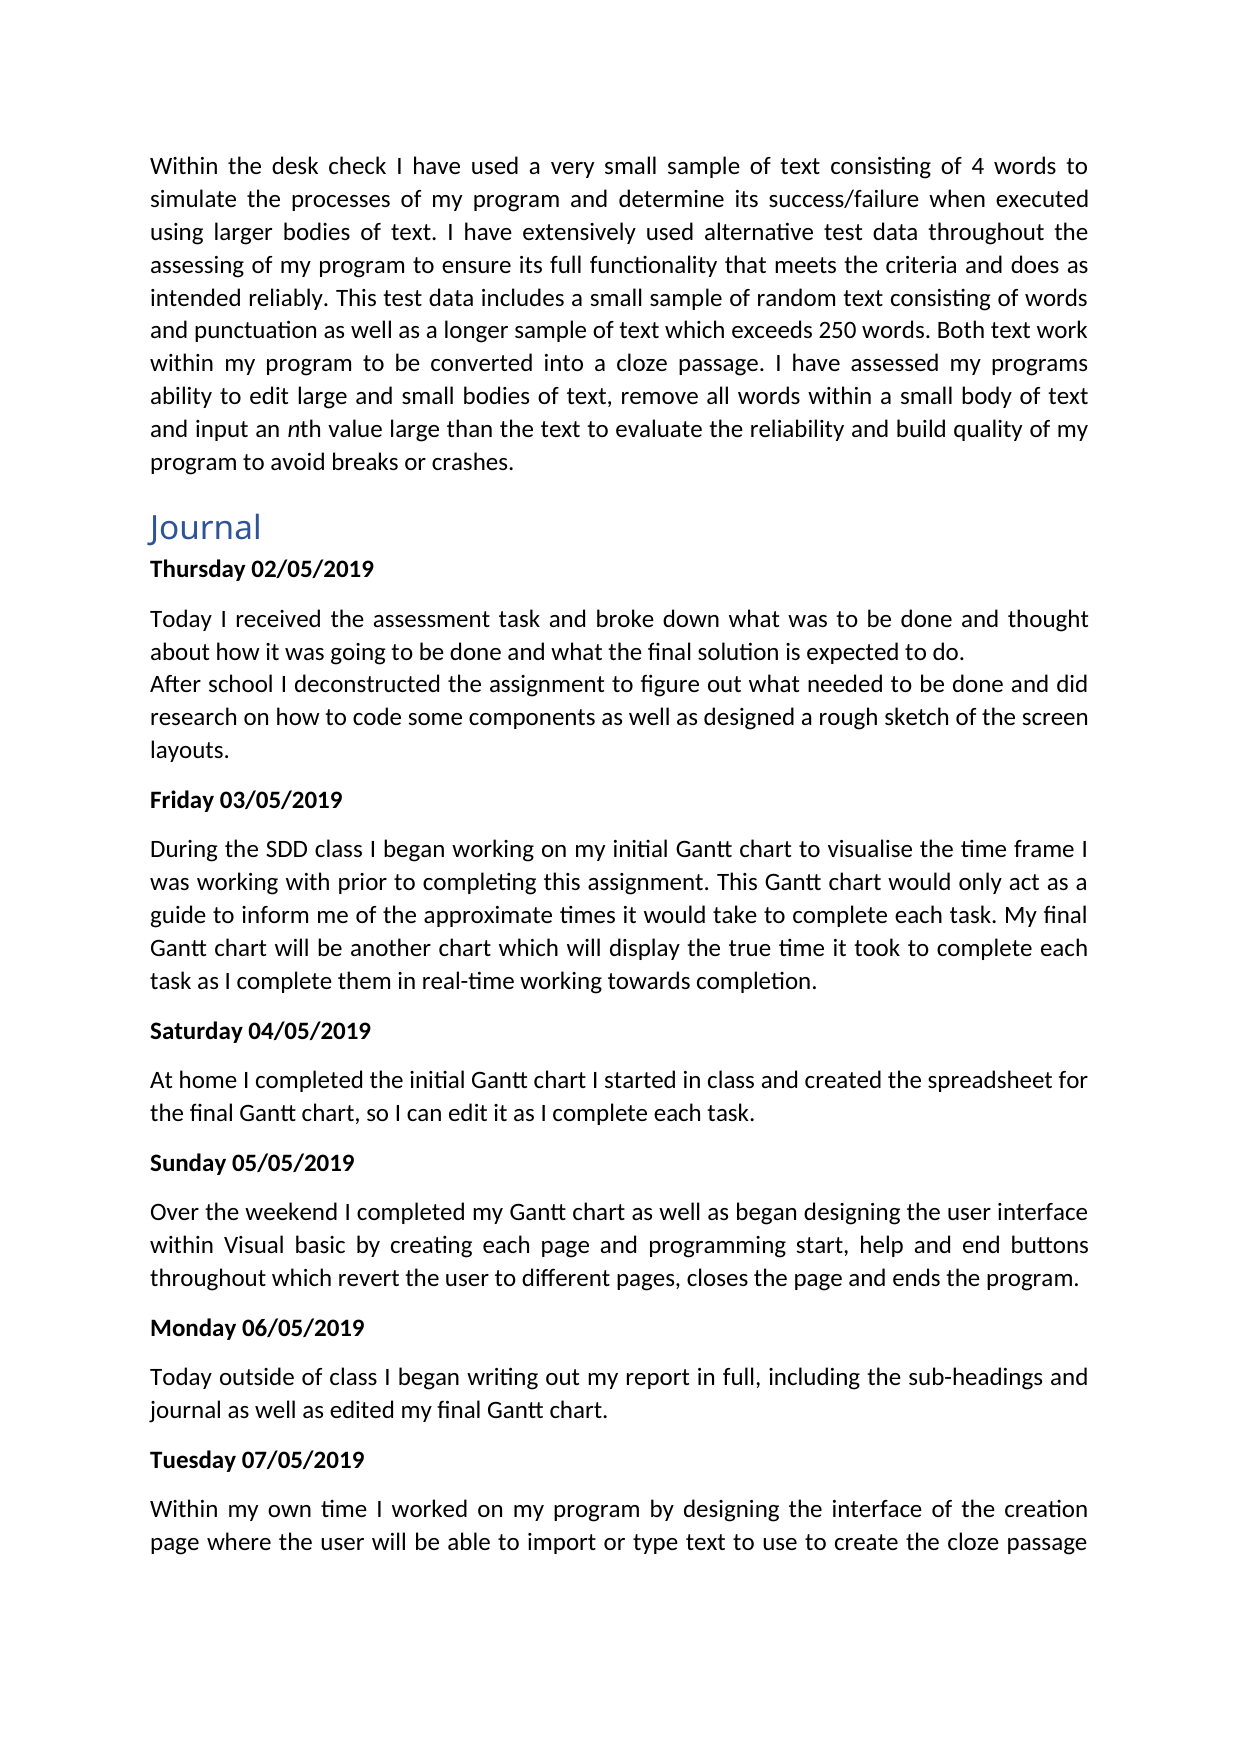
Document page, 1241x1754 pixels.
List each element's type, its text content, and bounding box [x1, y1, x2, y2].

subtitle Journal [150, 504, 1090, 549]
text Over the weekend I completed my Gantt chart as well as began designing the user interface within Visual basic by creating each page and programming start, help and end buttons throughout which revert the user to different pages, closes the page and ends the program. [150, 1196, 1090, 1293]
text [150, 1493, 1090, 1557]
text Tuesday 07/05/2019 [150, 1444, 1090, 1474]
text At home I completed the initial Gantt chart I started in class and created the spreadsheet for the final Gantt chart, so I can edit it as I complete each task. [150, 1064, 1090, 1128]
text During the SDD class I began working on my initial Gantt chart to visualise the time frame I was working with prior to completing this assignment. This Gantt chart would only act as a guide to inform me of the approximate times it would take to complete each task. My final Gantt chart will be another chart which will display the true time it took to complete each task as I complete them in real-time working towards completion. [150, 833, 1090, 996]
text Friday 03/05/2019 [150, 784, 1090, 814]
text Today outside of class I began writing out my report in full, including the sub-headings and journal as well as edited my final Gantt chart. [150, 1361, 1090, 1425]
text Sunday 05/05/2019 [150, 1147, 1090, 1177]
text Today I received the assessment task and broke down what was to be done and thought about how it was going to be done and what the final solution is expected to do. [150, 603, 1090, 666]
text Saturday 04/05/2019 [150, 1015, 1090, 1045]
text Thursday 02/05/2019 [150, 553, 1090, 584]
text Within the desk check I have used a very small sample of text consisting of 4 words to simulate the processes of my program and determine its success/failure when executed using larger bodies of text. I have extensively used alternative test data throughout the assessing of my program to ensure its full functionality that meets the criteria and does as intended reliably. This test data includes a small sample of random text consisting of words and punctuation as well as a longer sample of text which exceeds 250 words. Both text work within my program to be converted into a cloze passage. I have assessed my programs ability to edit large and small bodies of text, remove all words within a small body of text and input an nth value large than the text to evaluate the reliability and build quality of my program to avoid breaks or crashes. [150, 150, 1090, 477]
text After school I deconstructed the assignment to figure out what needed to be done and did research on how to code some components as well as designed a rough sketch of the screen layouts. [150, 668, 1090, 765]
text Monday 06/05/2019 [150, 1312, 1090, 1342]
